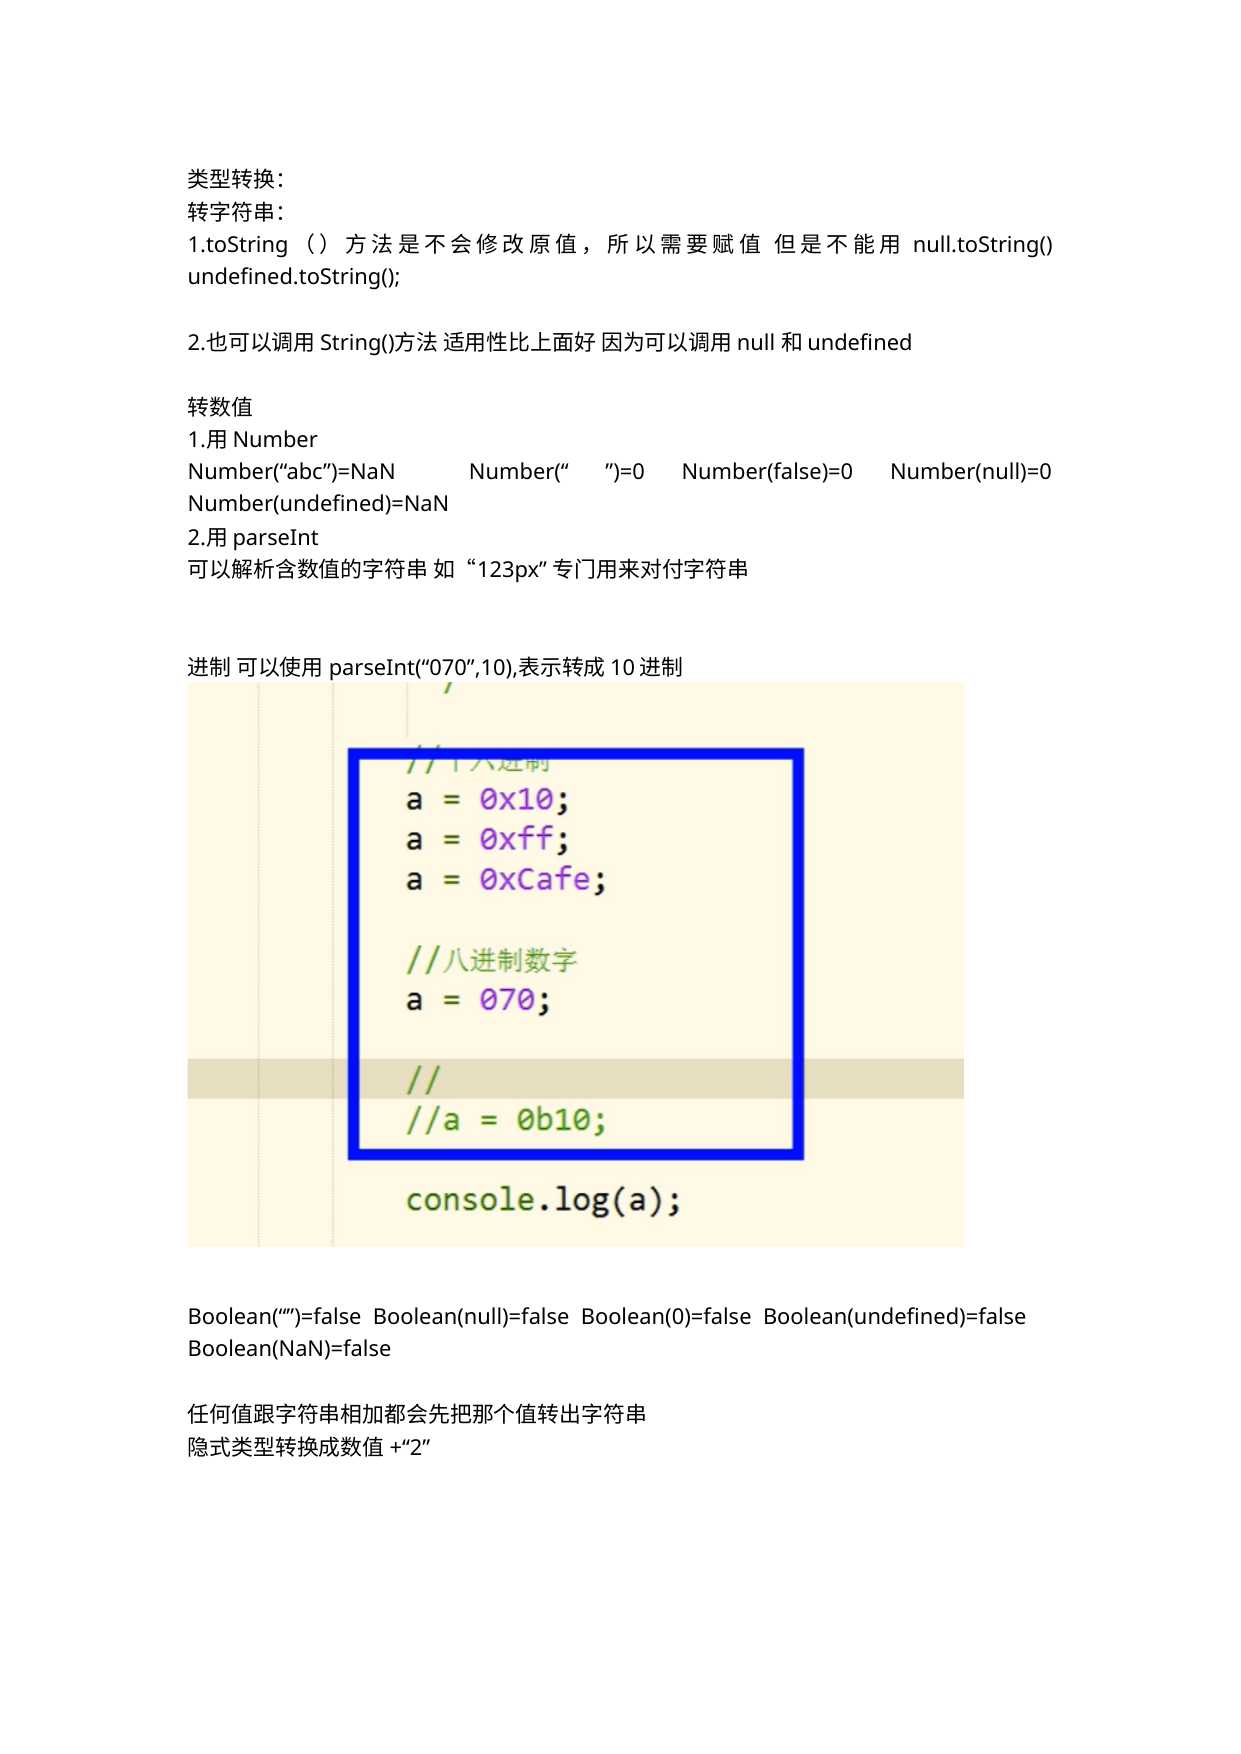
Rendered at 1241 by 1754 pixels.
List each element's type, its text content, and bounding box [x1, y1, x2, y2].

text Number(“abc”)=NaN Number(“ ”)=0 Number(false)=0 Number(null)=0 Number(undefined)=NaN [187, 454, 1053, 519]
text 1.toString（）方法是不会修改原值，所以需要赋值 但是不能用null.toString() undefined.toString(); [187, 227, 1053, 292]
text 转字符串： [187, 194, 1053, 227]
text 2.用parseInt [187, 519, 1053, 552]
text 类型转换： [187, 162, 1053, 194]
text 任何值跟字符串相加都会先把那个值转出字符串 [187, 1397, 1053, 1429]
text 2.也可以调用String()方法 适用性比上面好 因为可以调用null 和undefined [187, 324, 1053, 357]
text 进制 可以使用 parseInt(“070”,10),表示转成10进制 [187, 649, 1053, 682]
text Boolean(NaN)=false [187, 1332, 1053, 1364]
picture [187, 682, 964, 1247]
text 1.用Number [187, 422, 1053, 454]
text 可以解析含数值的字符串 如“123px” 专门用来对付字符串 [187, 552, 1053, 584]
text 隐式类型转换成数值 +“2” [187, 1429, 1053, 1462]
text Boolean(“”)=false Boolean(null)=false Boolean(0)=false Boolean(undefined)=false [187, 1299, 1053, 1332]
text 转数值 [187, 389, 1053, 422]
